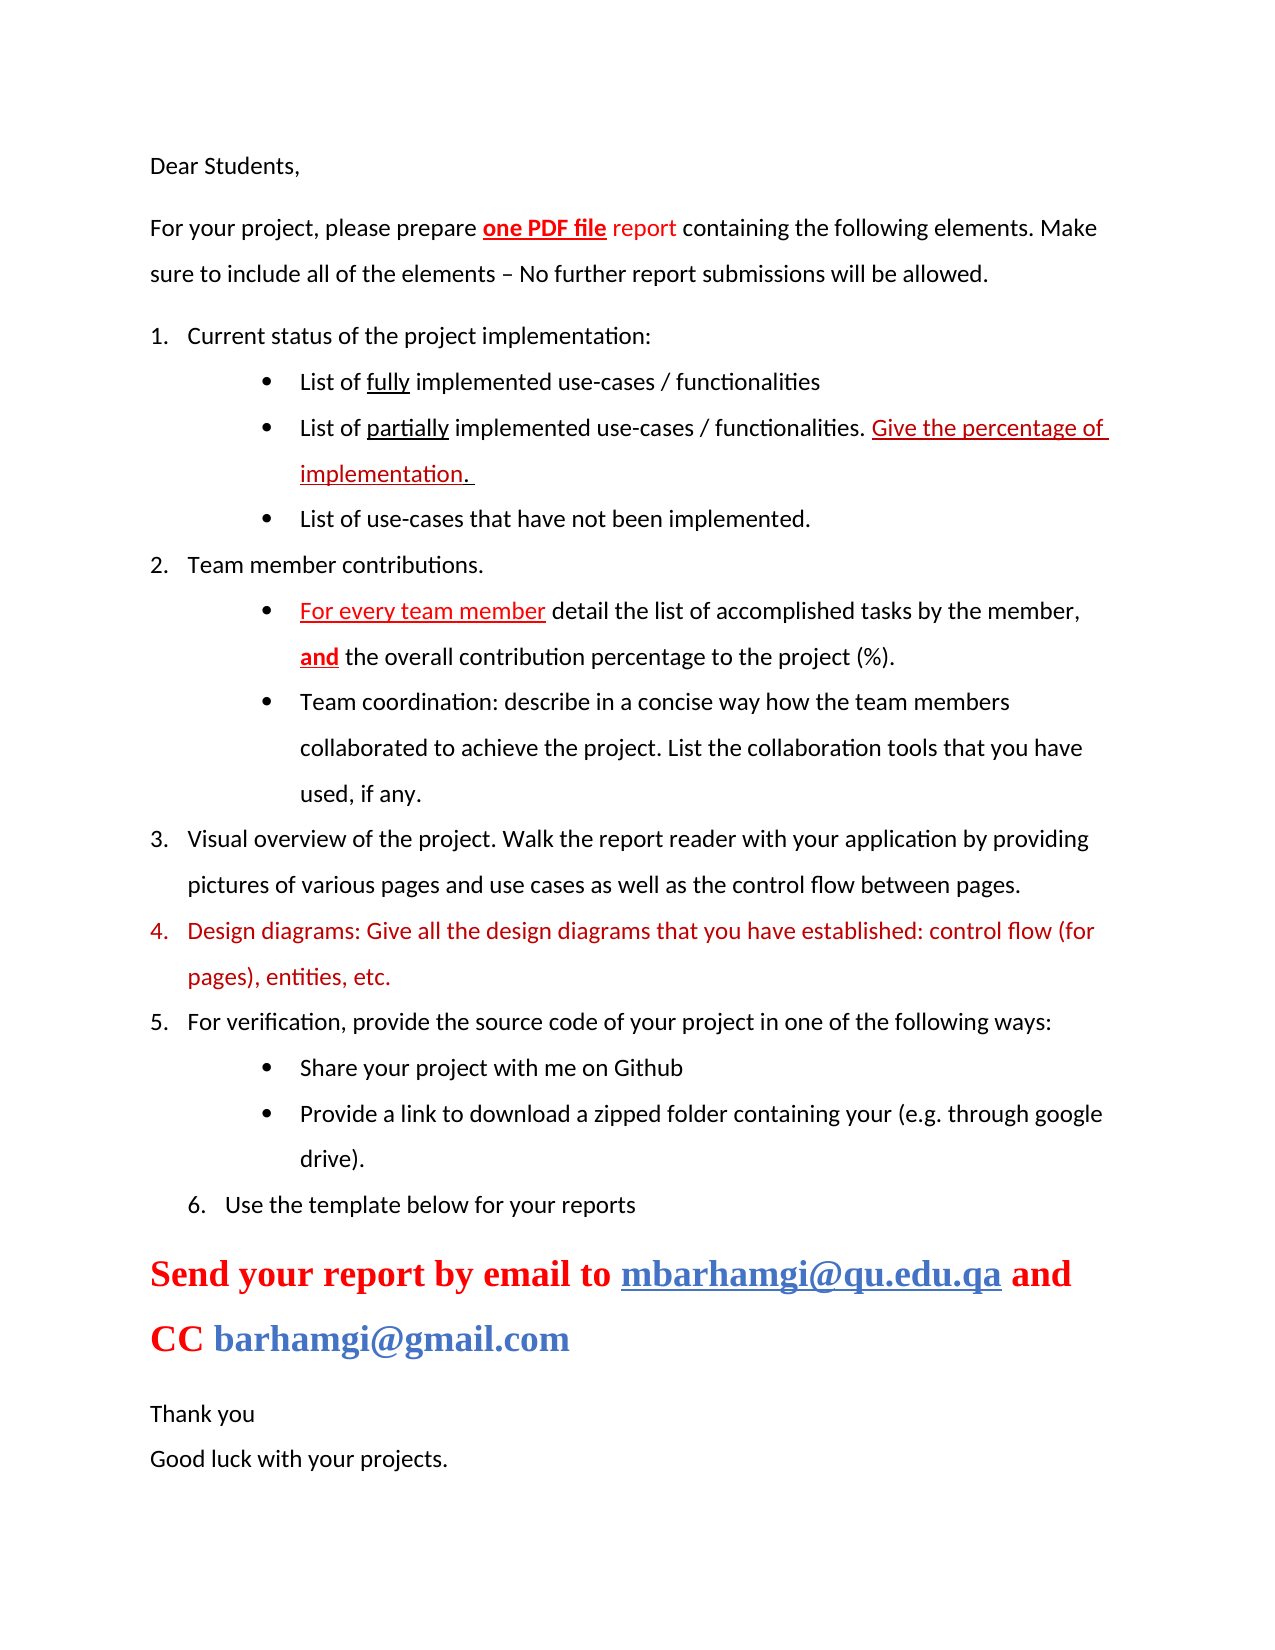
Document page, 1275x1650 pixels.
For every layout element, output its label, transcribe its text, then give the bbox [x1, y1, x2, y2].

list List of use-cases that have not been implemented. [262, 503, 1125, 534]
list For verification, provide the source code of your project in one of the following ways: [150, 1006, 1125, 1037]
text Send your report by email to mbarhamgi@qu.edu.qa and CC barhamgi@gmail.com [150, 1252, 1125, 1359]
list Team member contributions. [150, 549, 1125, 580]
text For your project, please prepare one PDF file report containing the following elements. Make sure to include all of the elements – No further report submissions will be allowed. [150, 212, 1125, 289]
text Thank you Good luck with your projects. [150, 1398, 1125, 1474]
list List of fully implemented use-cases / functionalities [262, 366, 1125, 397]
list Design diagrams: Give all the design diagrams that you have established: control flow (for pages), entities, etc. [150, 915, 1125, 991]
list Team coordination: describe in a concise way how the team members collaborated to achieve the project. List the collaboration tools that you have used, if any. [262, 686, 1125, 808]
list Visual overview of the project. Walk the report reader with your application by providing pictures of various pages and use cases as well as the control flow between pages. [150, 823, 1125, 900]
list Share your project with me on Github [262, 1052, 1125, 1083]
list Use the template below for your reports [187, 1189, 1125, 1220]
list For every team member detail the list of accomplished tasks by the member, and the overall contribution percentage to the project (%). [262, 595, 1125, 671]
list List of partially implemented use-cases / functionalities. Give the percentage of implementation. [262, 412, 1125, 488]
text Dear Students, [150, 150, 1125, 181]
list Current status of the project implementation: [150, 321, 1125, 351]
list Provide a link to download a zipped folder containing your (e.g. through google drive). [262, 1098, 1125, 1174]
